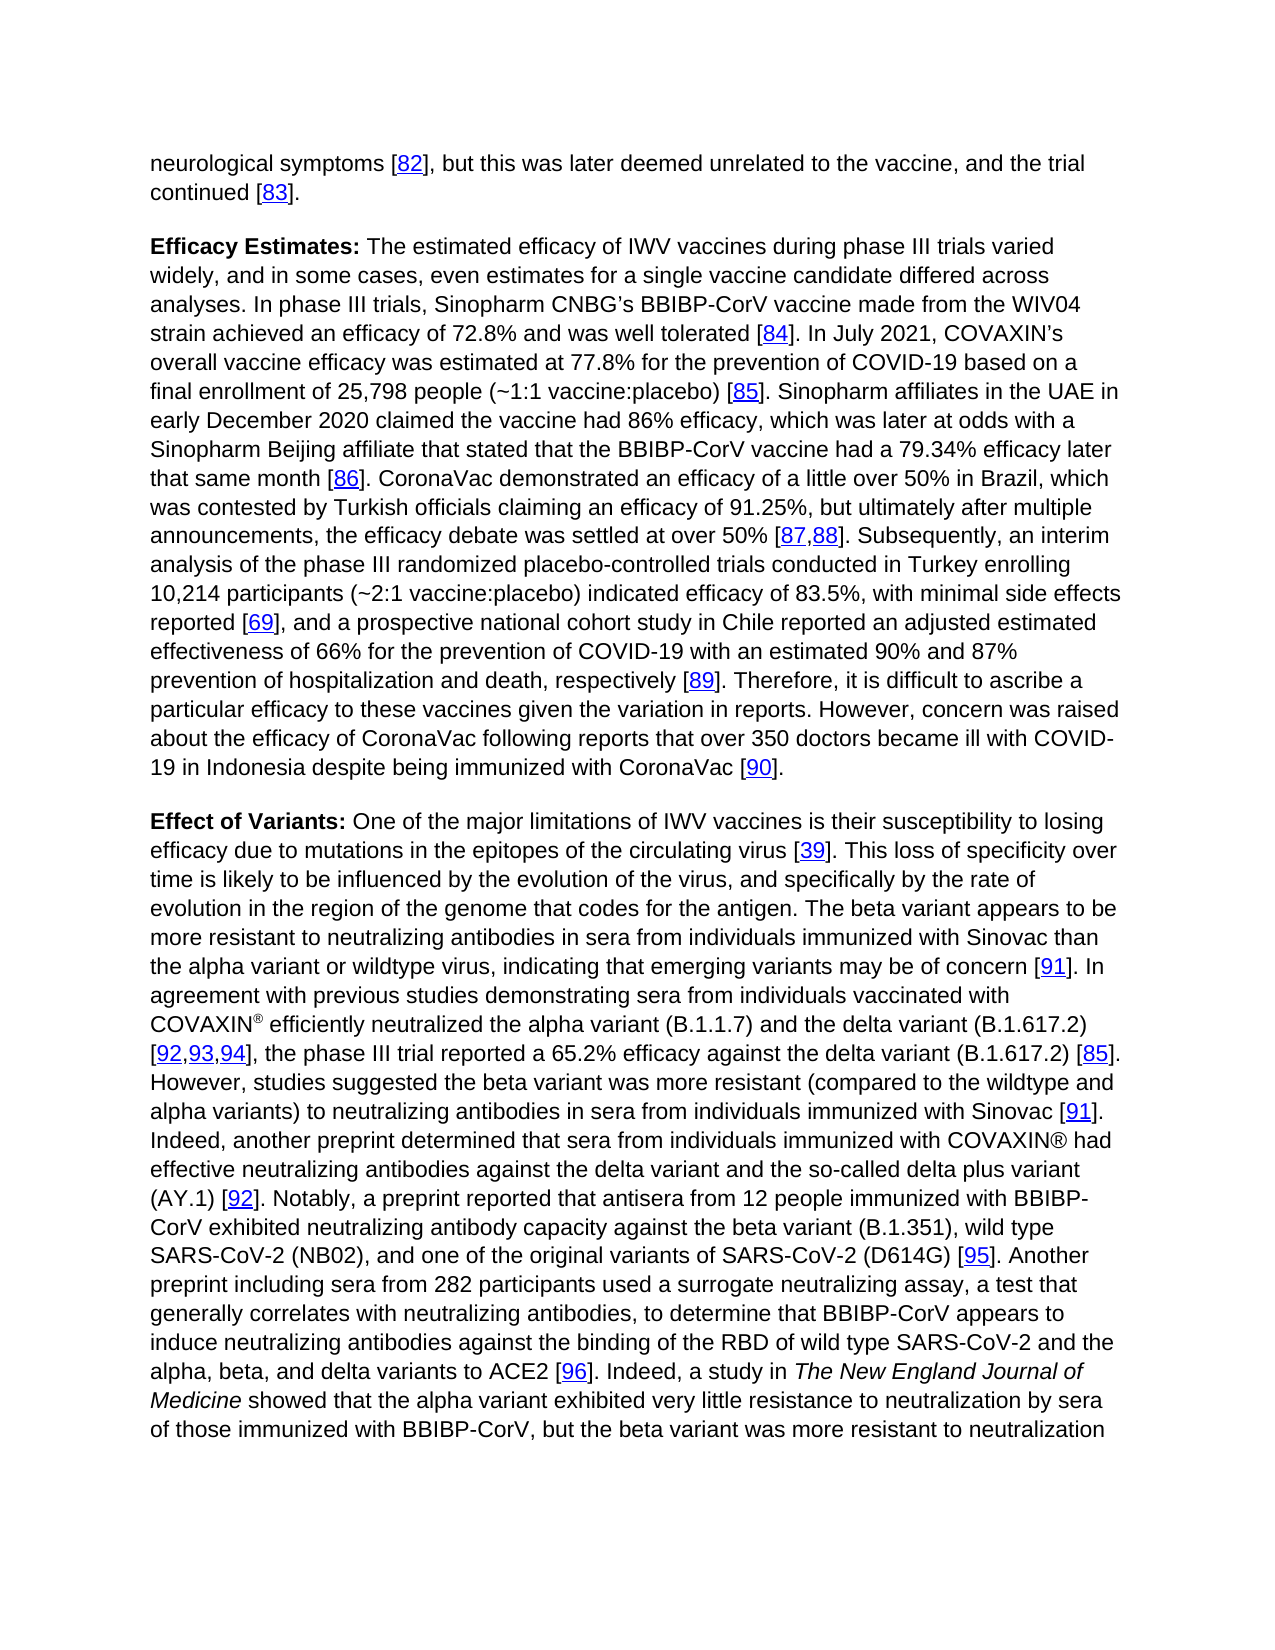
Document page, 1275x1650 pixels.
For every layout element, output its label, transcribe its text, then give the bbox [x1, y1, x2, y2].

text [150, 150, 1125, 205]
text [150, 808, 1125, 1443]
text Efficacy Estimates: The estimated efficacy of IWV vaccines during phase III trials varied widely, and in some cases, even estimates for a single vaccine candidate differed across analyses. In phase III trials, Sinopharm CNBG’s BBIBP-CorV vaccine made from the WIV04 strain achieved an efficacy of 72.8% and was well tolerated [84]. In July 2021, COVAXIN’s overall vaccine efficacy was estimated at 77.8% for the prevention of COVID-19 based on a final enrollment of 25,798 people (~1:1 vaccine:placebo) [85]. Sinopharm affiliates in the UAE in early December 2020 claimed the vaccine had 86% efficacy, which was later at odds with a Sinopharm Beijing affiliate that stated that the BBIBP-CorV vaccine had a 79.34% efficacy later that same month [86]. CoronaVac demonstrated an efficacy of a little over 50% in Brazil, which was contested by Turkish officials claiming an efficacy of 91.25%, but ultimately after multiple announcements, the efficacy debate was settled at over 50% [87,88]. Subsequently, an interim analysis of the phase III randomized placebo-controlled trials conducted in Turkey enrolling 10,214 participants (~2:1 vaccine:placebo) indicated efficacy of 83.5%, with minimal side effects reported [69], and a prospective national cohort study in Chile reported an adjusted estimated effectiveness of 66% for the prevention of COVID-19 with an estimated 90% and 87% prevention of hospitalization and death, respectively [89]. Therefore, it is difficult to ascribe a particular efficacy to these vaccines given the variation in reports. However, concern was raised about the efficacy of CoronaVac following reports that over 350 doctors became ill with COVID-19 in Indonesia despite being immunized with CoronaVac [90]. [150, 233, 1125, 781]
